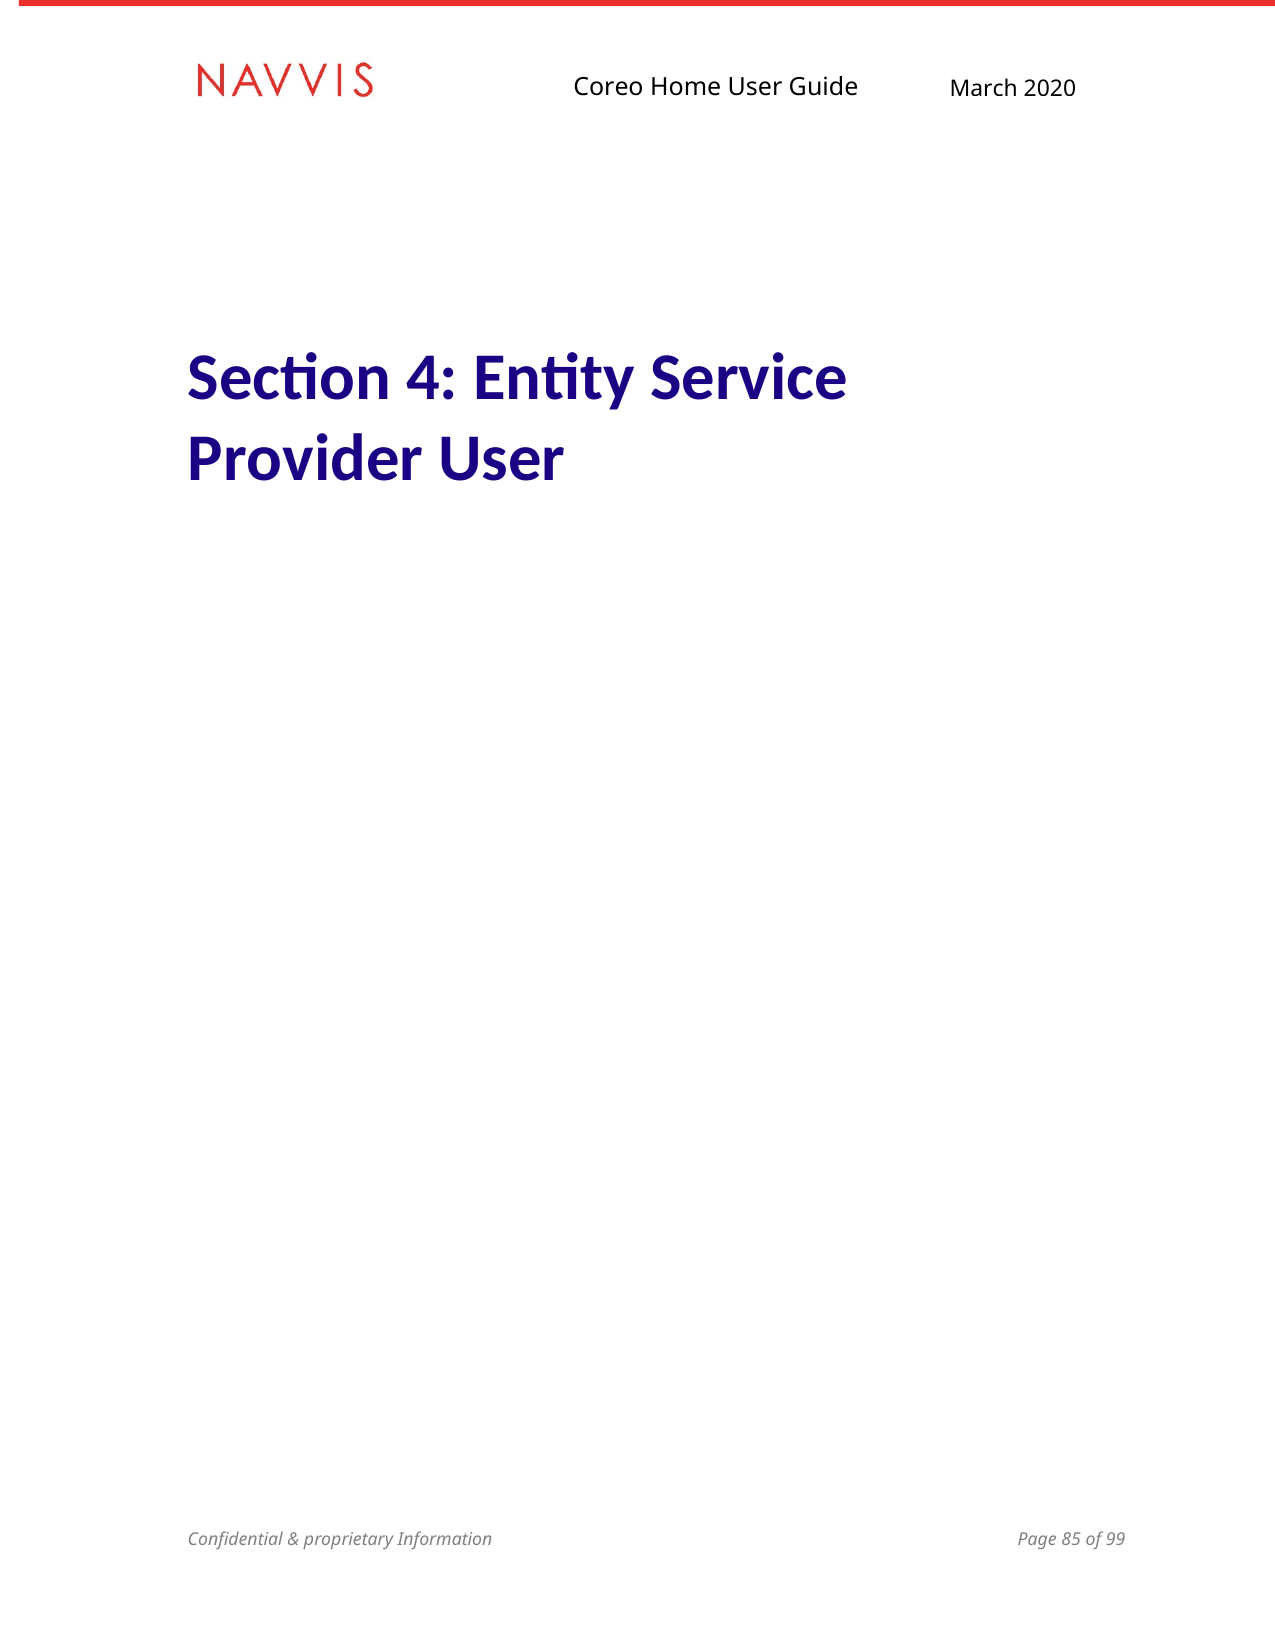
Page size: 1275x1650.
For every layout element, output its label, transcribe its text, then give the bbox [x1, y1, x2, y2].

picture [187, 55, 383, 104]
title Section 4: Entity Service Provider User [187, 334, 1087, 497]
